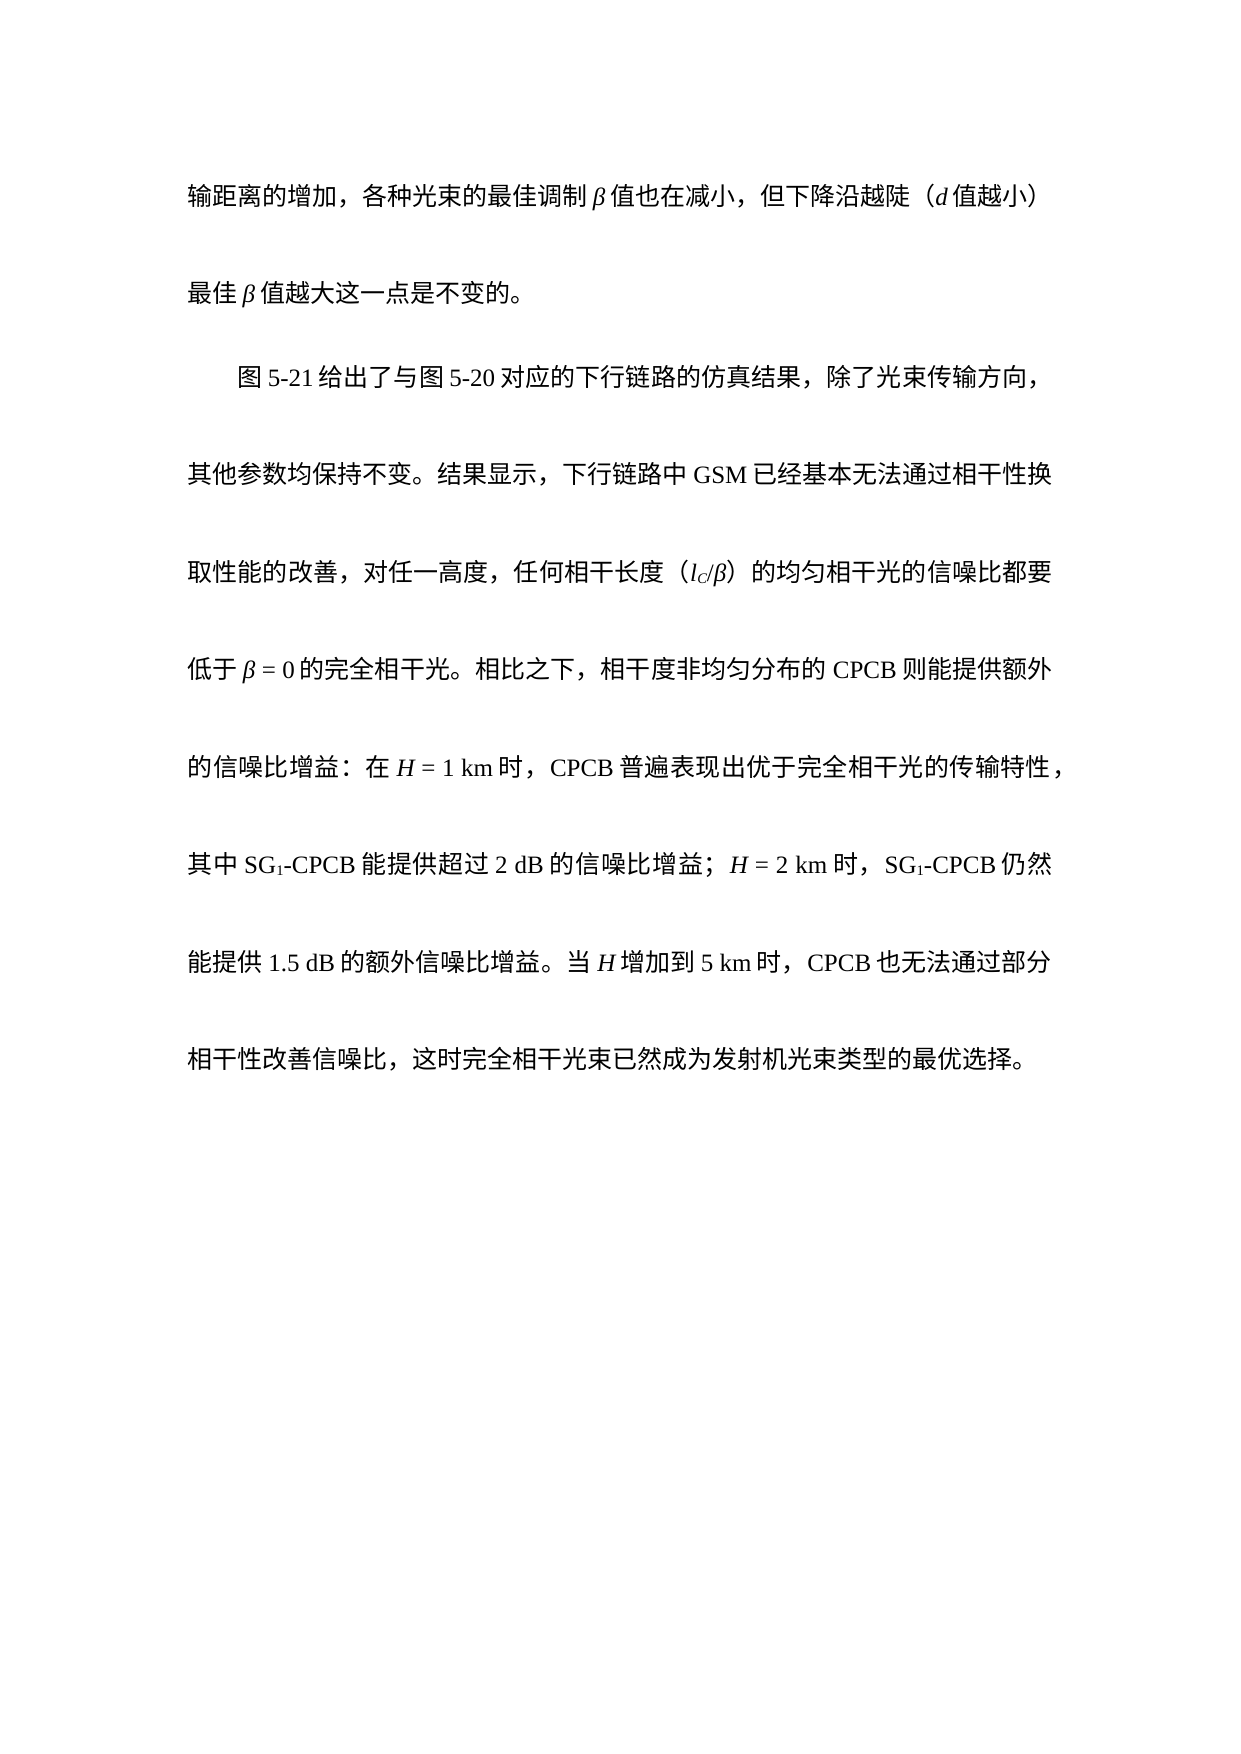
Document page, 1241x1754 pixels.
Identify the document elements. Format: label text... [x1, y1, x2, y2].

text 图5-21给出了与图5-20对应的下行链路的仿真结果，除了光束传输方向，其他参数均保持不变。结果显示，下行链路中GSM已经基本无法通过相干性换取性能的改善，对任一高度，任何相干长度（lC/β）的均匀相干光的信噪比都要低于β = 0的完全相干光。相比之下，相干度非均匀分布的CPCB则能提供额外的信噪比增益：在H = 1 km时，CPCB普遍表现出优于完全相干光的传输特性，其中SG1-CPCB能提供超过2 dB的信噪比增益；H = 2 km时，SG1-CPCB仍然能提供1.5 dB的额外信噪比增益。当H增加到5 km时，CPCB也无法通过部分相干性改善信噪比，这时完全相干光束已然成为发射机光束类型的最优选择。 [187, 343, 1053, 1090]
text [187, 162, 1053, 324]
